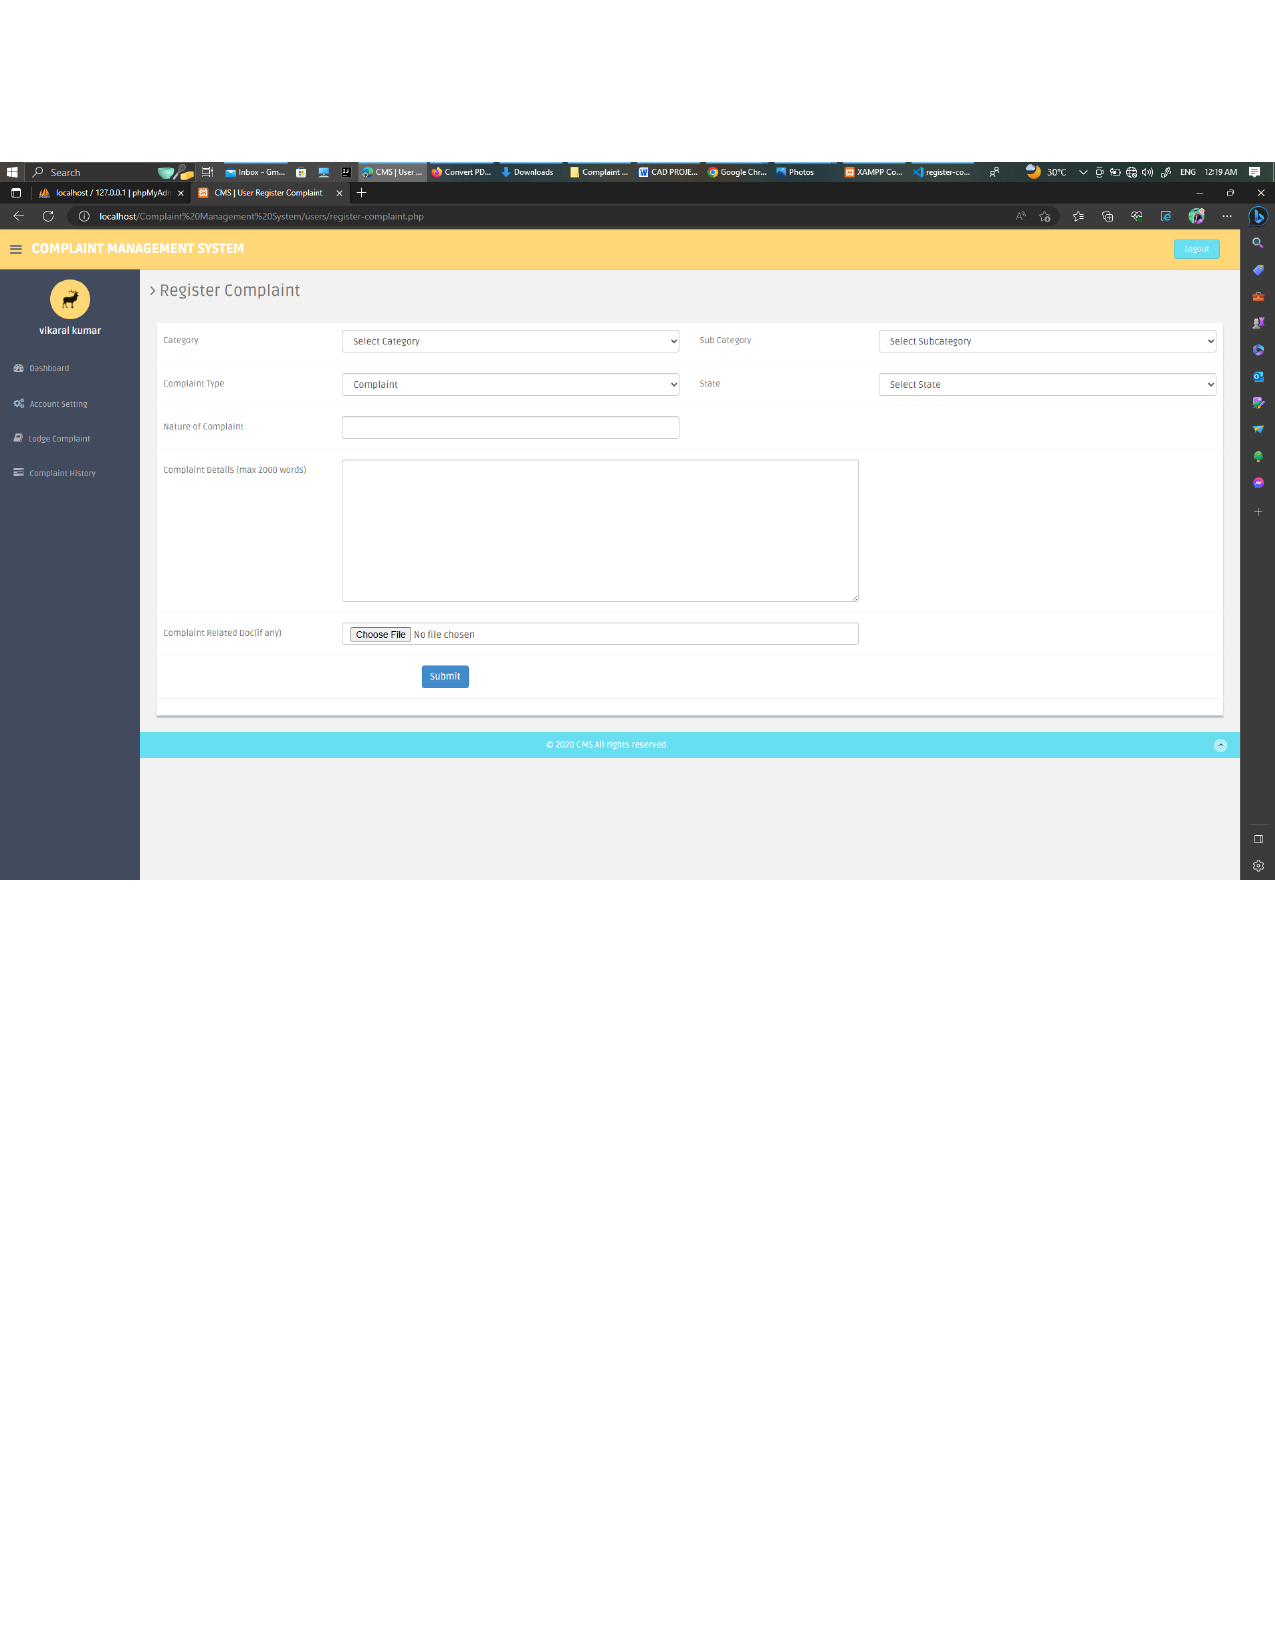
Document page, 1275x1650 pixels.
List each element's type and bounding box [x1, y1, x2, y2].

picture [0, 162, 1275, 880]
